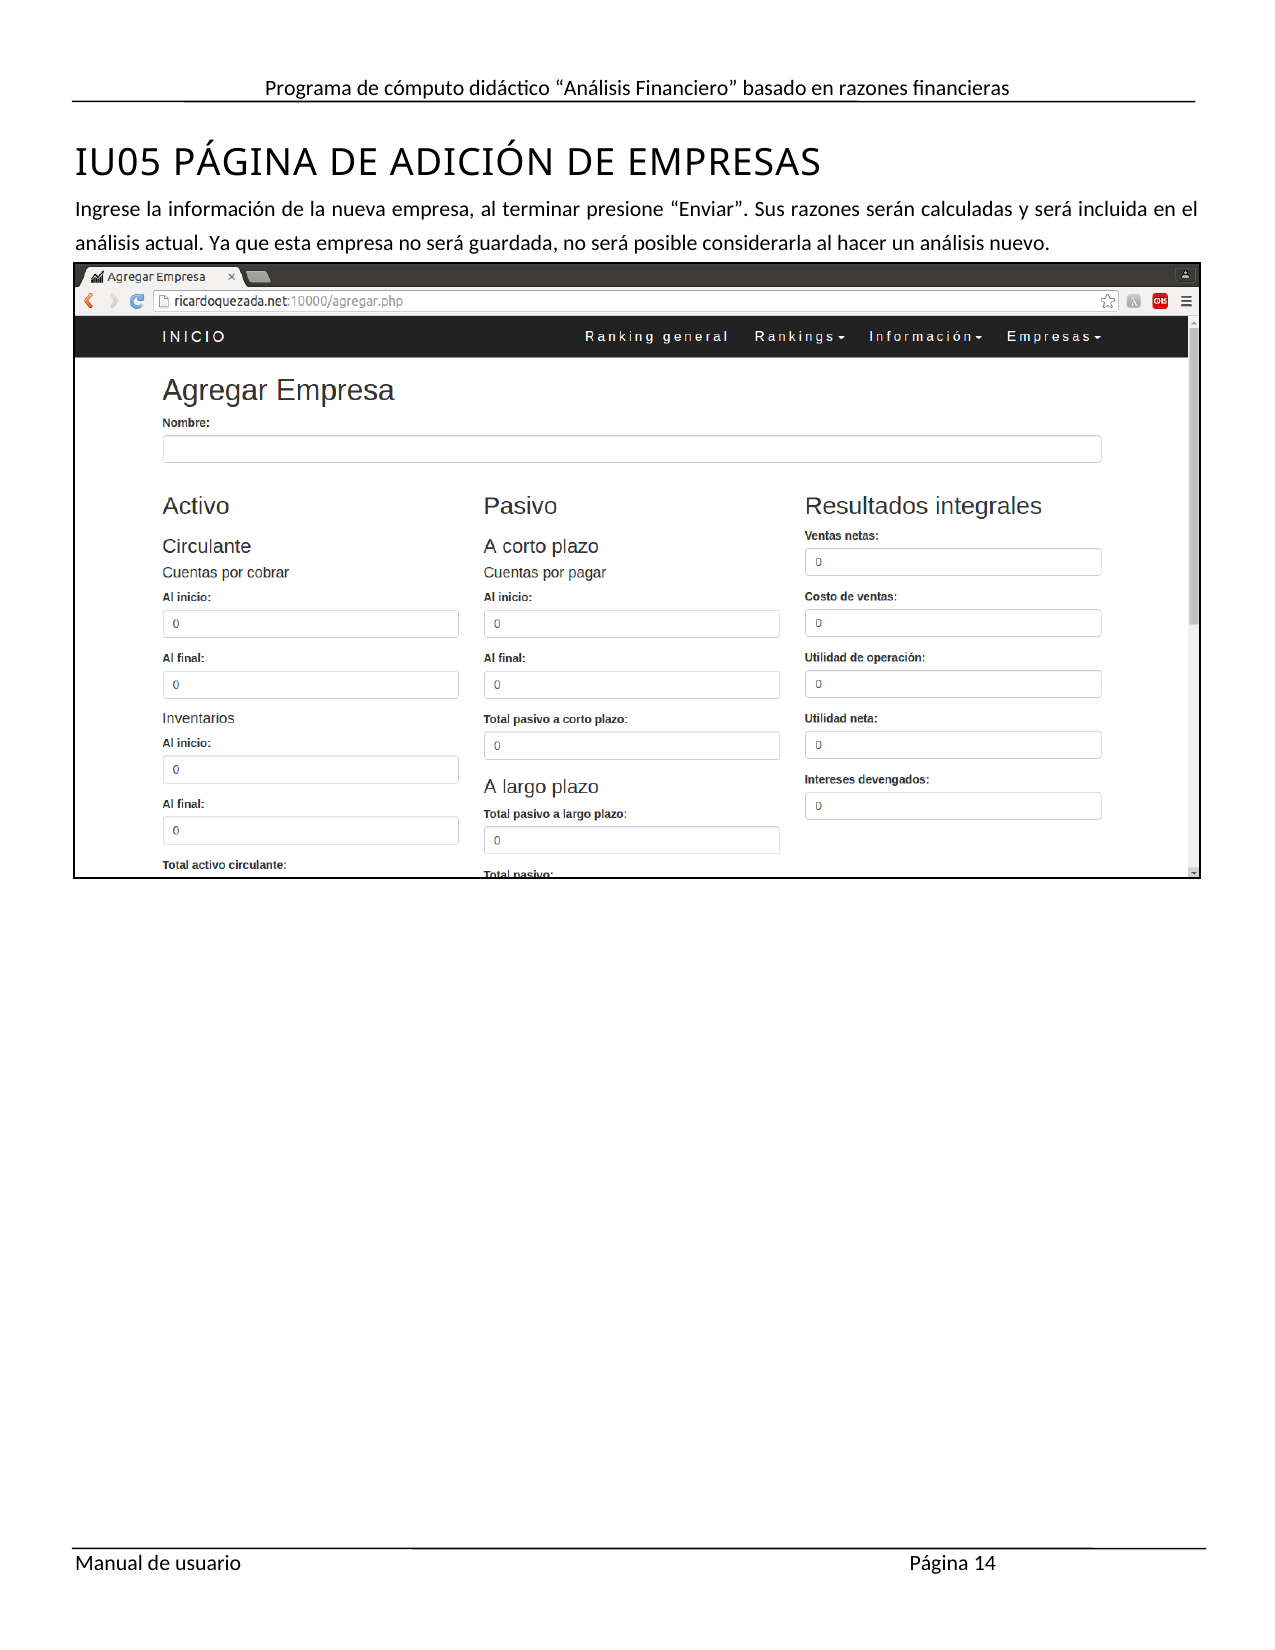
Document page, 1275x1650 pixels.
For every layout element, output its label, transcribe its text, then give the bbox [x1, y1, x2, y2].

text Ingrese la información de la nueva empresa, al terminar presione “Enviar”. Sus razones serán calculadas y será incluida en el análisis actual. Ya que esta empresa no será guardada, no será posible considerarla al hacer un análisis nuevo. [75, 195, 1200, 256]
picture [75, 264, 1199, 877]
subtitle IU05 Página de adición de empresas [75, 135, 1200, 186]
